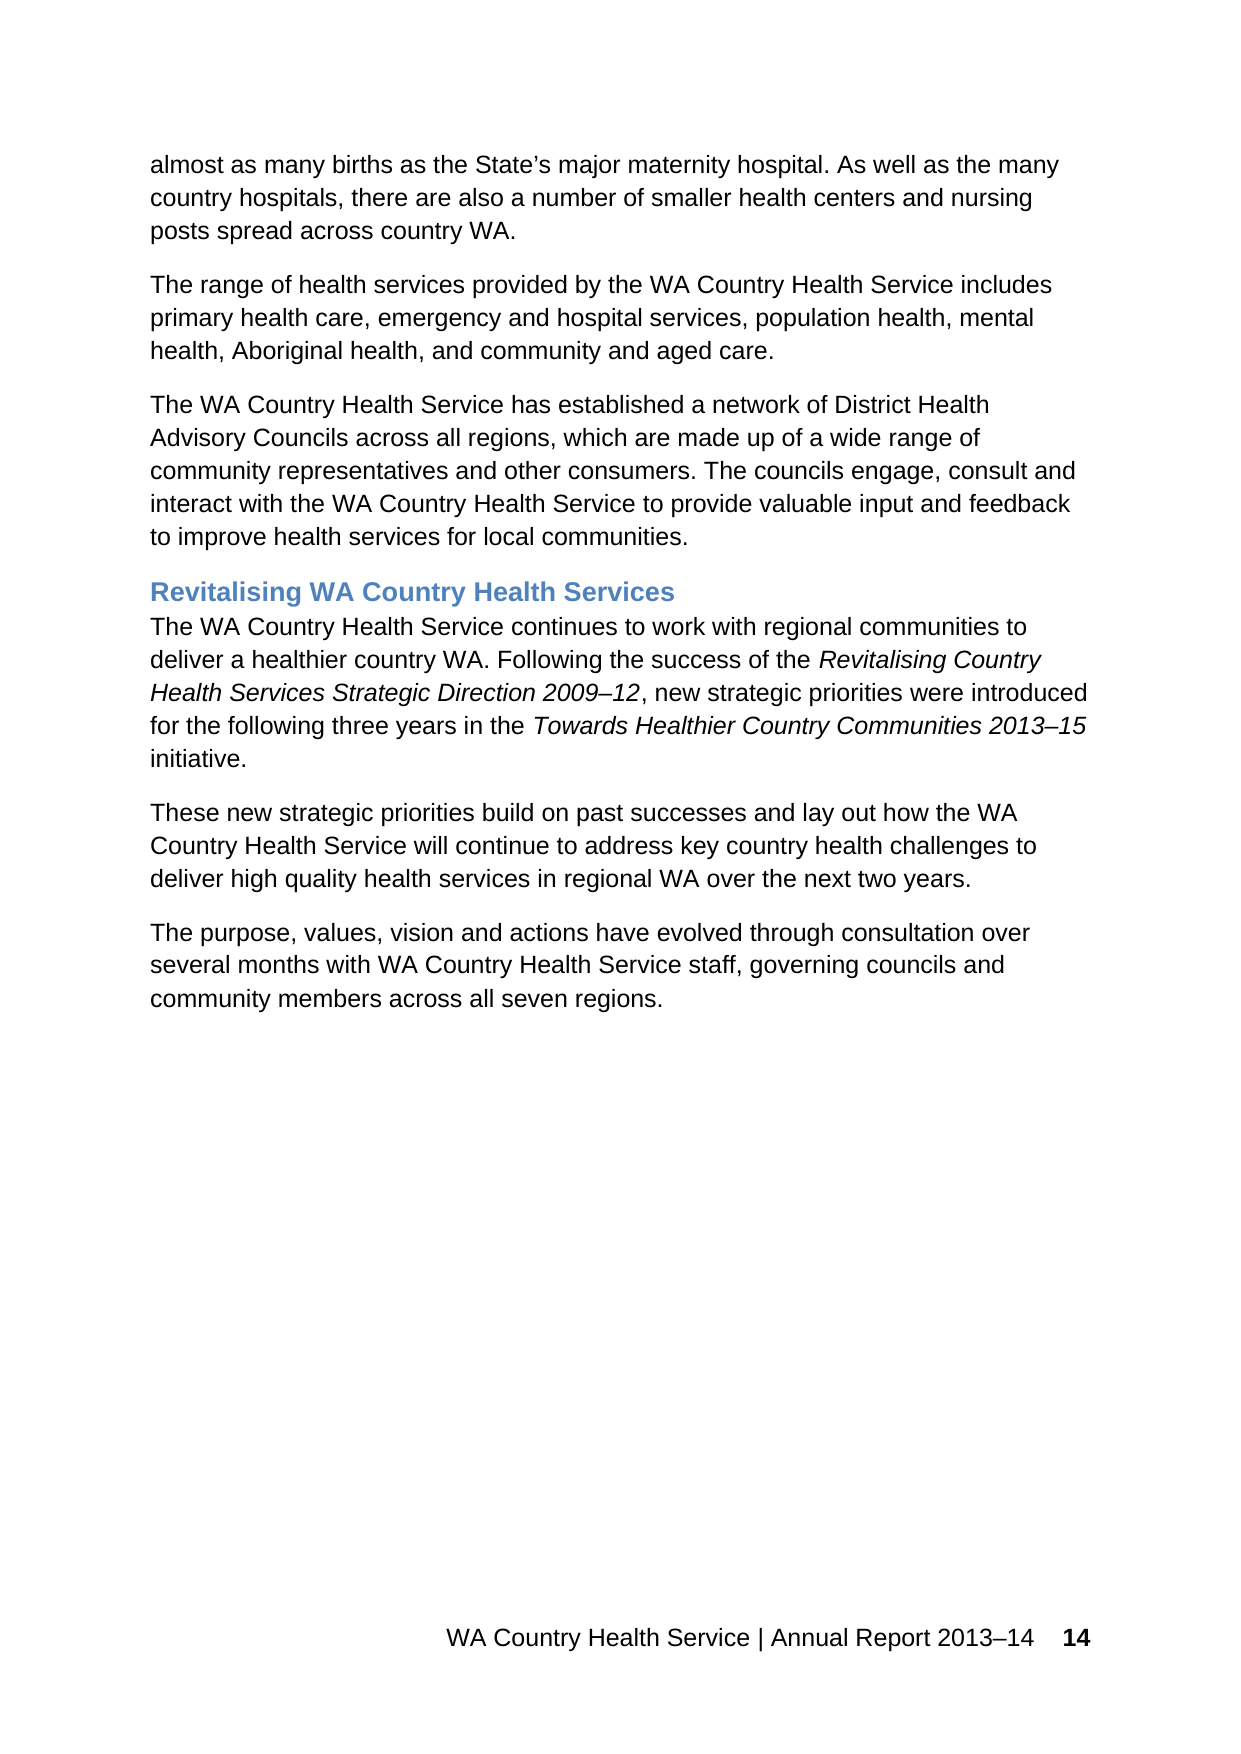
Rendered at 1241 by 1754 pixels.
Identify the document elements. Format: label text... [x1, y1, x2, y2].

text The range of health services provided by the WA Country Health Service includes primary health care, emergency and hospital services, population health, mental health, Aboriginal health, and community and aged care. [150, 270, 1090, 365]
text The WA Country Health Service has established a network of District Health Advisory Councils across all regions, which are made up of a wide range of community representatives and other consumers. The councils engage, consult and interact with the WA Country Health Service to provide valuable input and feedback to improve health services for local communities. [150, 390, 1090, 551]
text The WA Country Health Service continues to work with regional communities to deliver a healthier country WA. Following the success of the Revitalising Country Health Services Strategic Direction 2009–12, new strategic priorities were introduced for the following three years in the Towards Healthier Country Communities 2013–15 initiative. [150, 612, 1090, 772]
text These new strategic priorities build on past successes and lay out how the WA Country Health Service will continue to address key country health challenges to deliver high quality health services in regional WA over the next two years. [150, 798, 1090, 892]
text The purpose, values, vision and actions have evolved through consultation over several months with WA Country Health Service staff, governing councils and community members across all seven regions. [150, 917, 1090, 1012]
subtitle Revitalising WA Country Health Services [150, 576, 1090, 607]
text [150, 150, 1090, 245]
